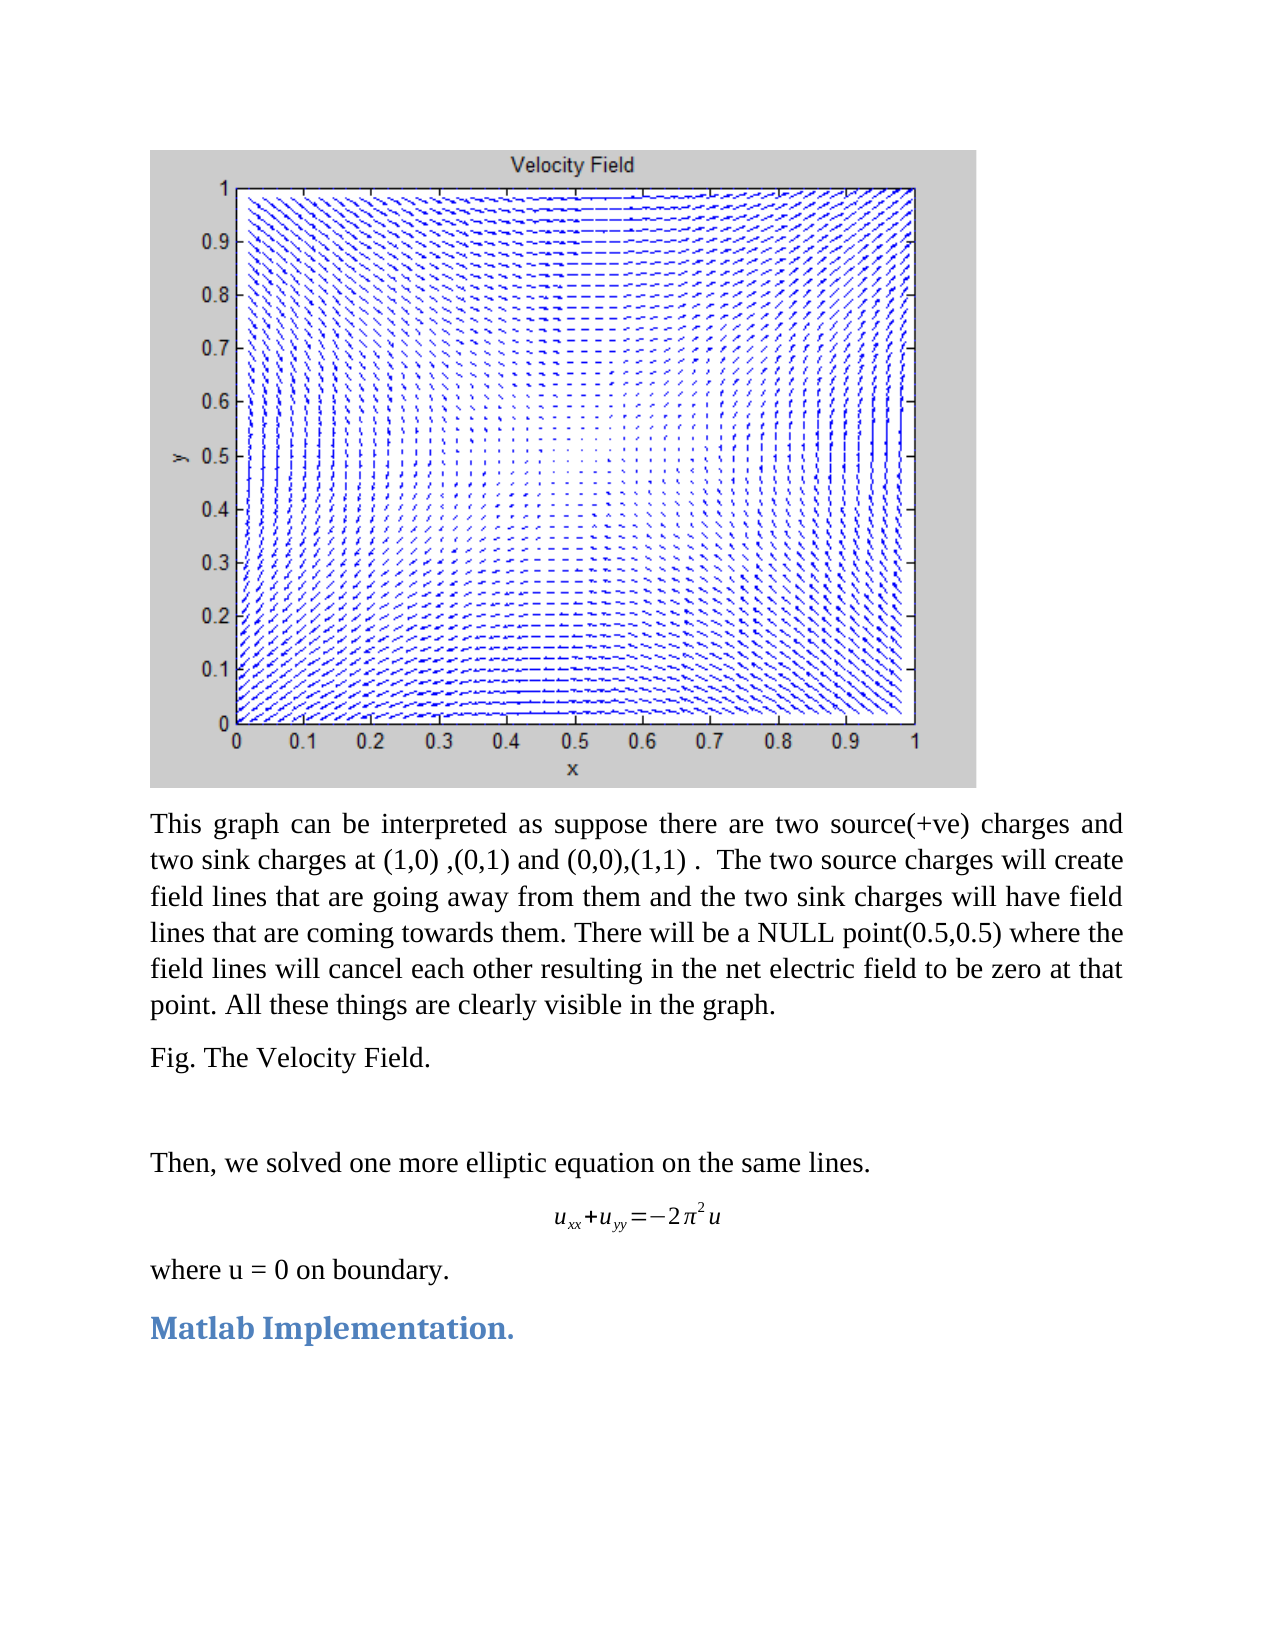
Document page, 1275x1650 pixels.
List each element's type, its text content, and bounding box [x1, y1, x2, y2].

text where u = 0 on boundary. [150, 1252, 1125, 1286]
picture [150, 150, 977, 788]
text This graph can be interpreted as suppose there are two source(+ve) charges and two sink charges at (1,0) ,(0,1) and (0,0),(1,1) . The two source charges will create field lines that are going away from them and the two sink charges will have field lines that are coming towards them. There will be a NULL point(0.5,0.5) where the field lines will cancel each other resulting in the net electric field to be zero at that point. All these things are clearly visible in the graph. [150, 806, 1125, 1021]
text Fig. The Velocity Field. [150, 1040, 1125, 1073]
text Then, we solved one more elliptic equation on the same lines. [150, 1146, 1125, 1179]
subtitle Matlab Implementation. [150, 1309, 1125, 1347]
